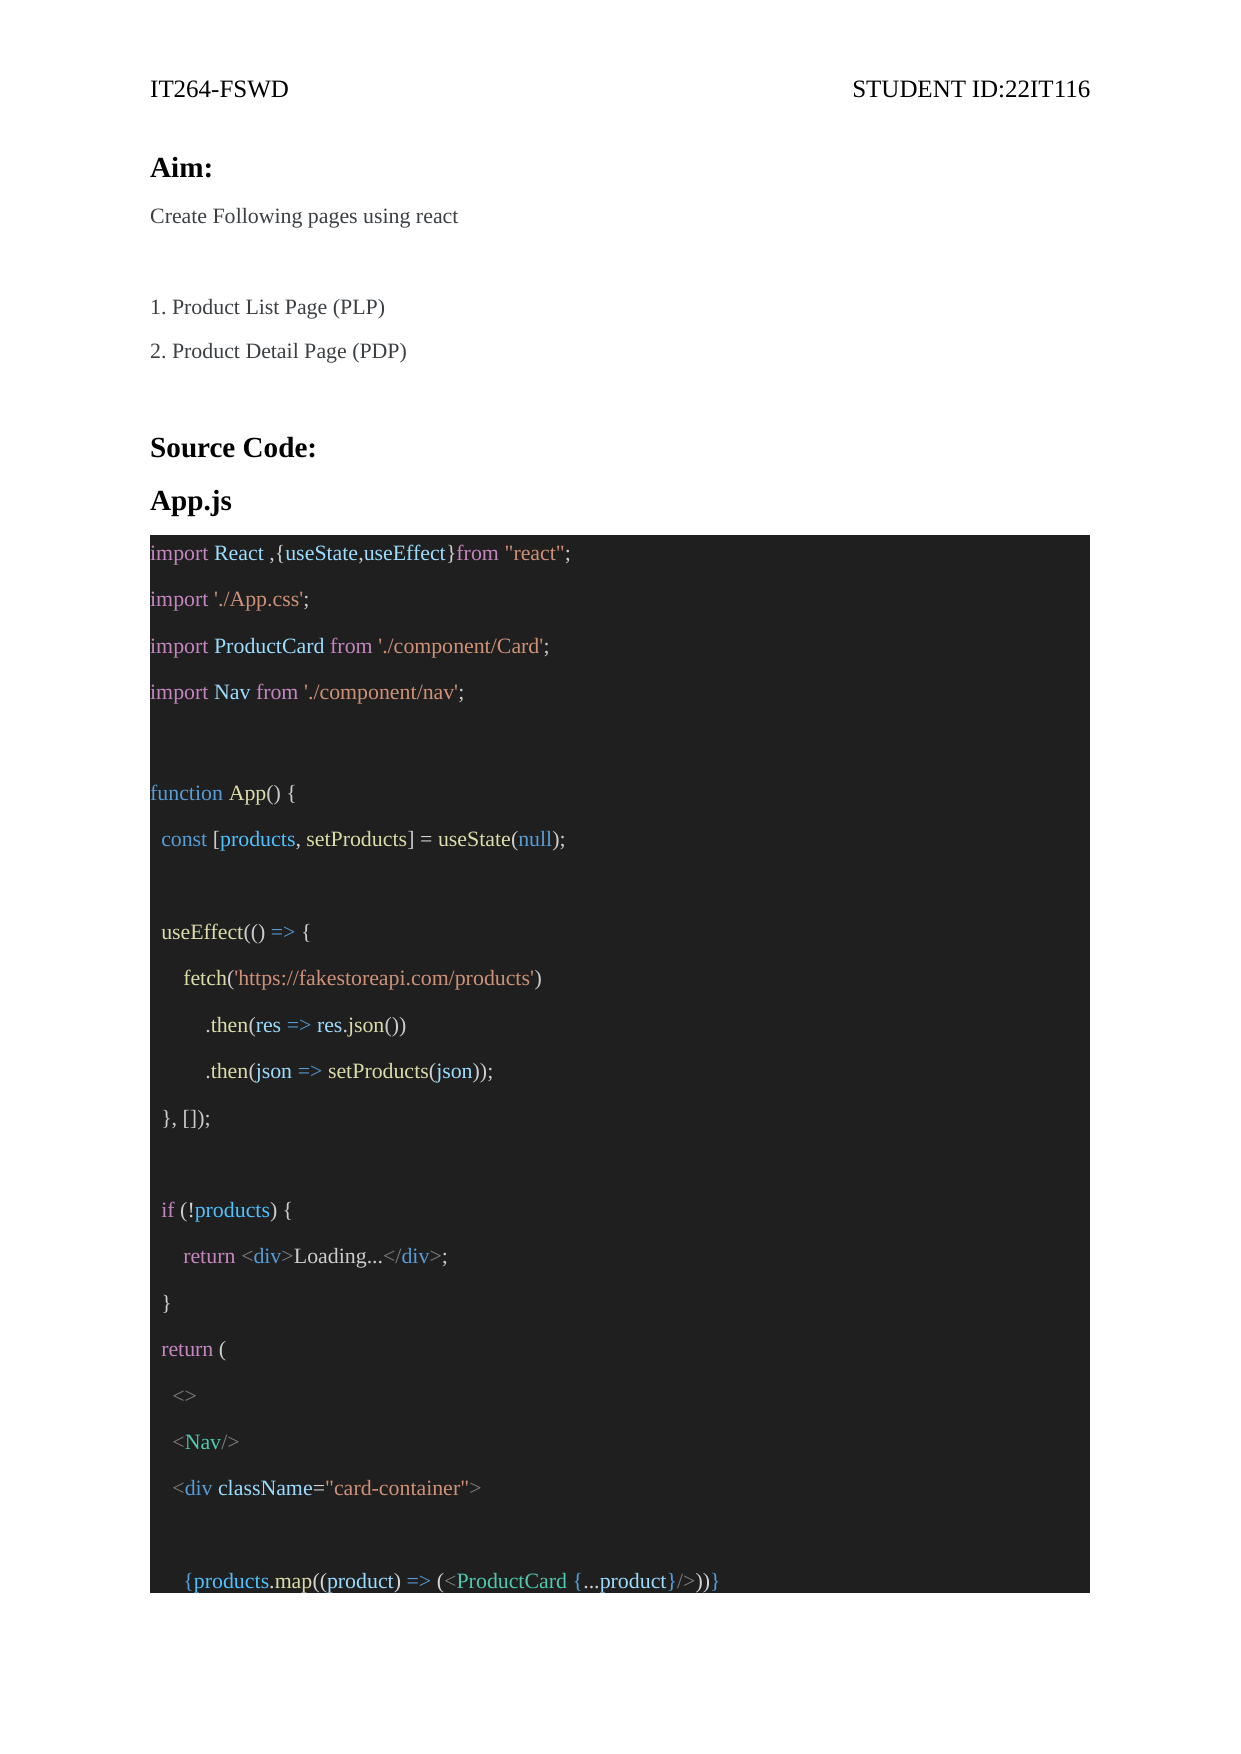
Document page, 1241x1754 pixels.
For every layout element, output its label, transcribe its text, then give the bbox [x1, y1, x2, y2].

text import './App.css'; [150, 582, 1090, 611]
text useEffect(() => { [150, 914, 1090, 944]
text const [products, setProducts] = useState(null); [150, 822, 1090, 852]
text {products.map((product) => (<ProductCard {...product}/>))} [150, 1563, 1090, 1593]
text return <div>Loading...</div>; [150, 1239, 1090, 1269]
text 1. Product List Page (PLP) [150, 294, 1090, 319]
text 2. Product Detail Page (PDP) [150, 338, 1090, 363]
text import Nav from './component/nav'; [150, 674, 1090, 704]
text App.js [150, 483, 1090, 516]
text import React ,{useState,useEffect}from "react"; [150, 535, 1090, 565]
text }, []); [150, 1100, 1090, 1130]
text import ProductCard from './component/Card'; [150, 628, 1090, 658]
text fetch('https://fakestoreapi.com/products') [150, 961, 1090, 991]
text if (!products) { [150, 1193, 1090, 1222]
text function App() { [150, 776, 1090, 805]
text } [150, 1285, 1090, 1315]
text Aim: [150, 150, 1090, 183]
text return ( [150, 1332, 1090, 1361]
text .then(json => setProducts(json)); [150, 1054, 1090, 1083]
text Create Following pages using react [150, 203, 1090, 228]
text .then(res => res.json()) [150, 1007, 1090, 1037]
text Source Code: [150, 430, 1090, 463]
text <> [150, 1378, 1090, 1408]
text <Nav/> [150, 1424, 1090, 1454]
text <div className="card-container"> [150, 1471, 1090, 1501]
